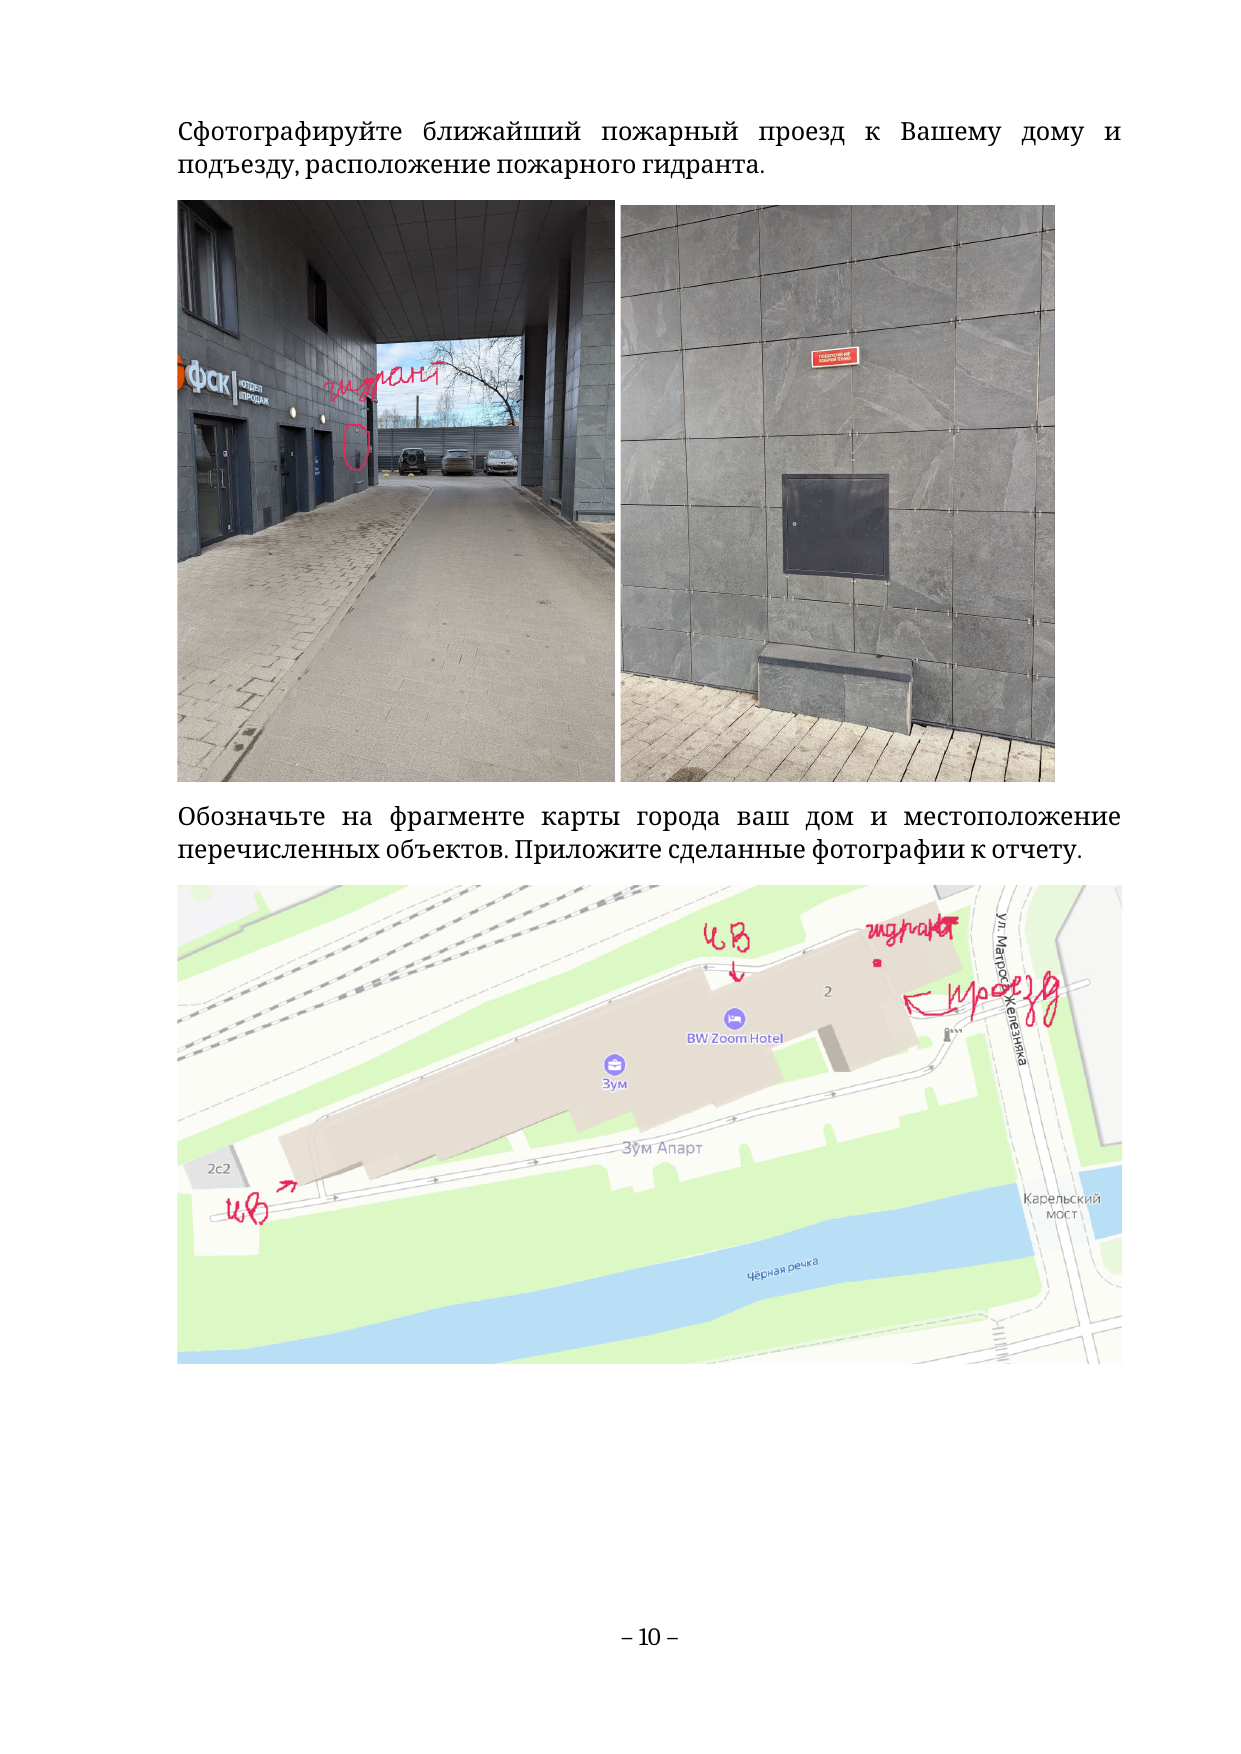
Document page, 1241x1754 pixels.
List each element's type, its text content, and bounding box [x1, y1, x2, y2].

text Сфотографируйте ближайший пожарный проезд к Вашему дому и подъезду, расположение пожарного гидранта. [177, 118, 1122, 180]
text Обозначьте на фрагменте карты города ваш дом и местоположение перечисленных объектов. Приложите сделанные фотографии к отчету. [177, 803, 1122, 865]
picture [177, 200, 615, 782]
picture [620, 205, 1055, 782]
picture [177, 885, 1123, 1364]
